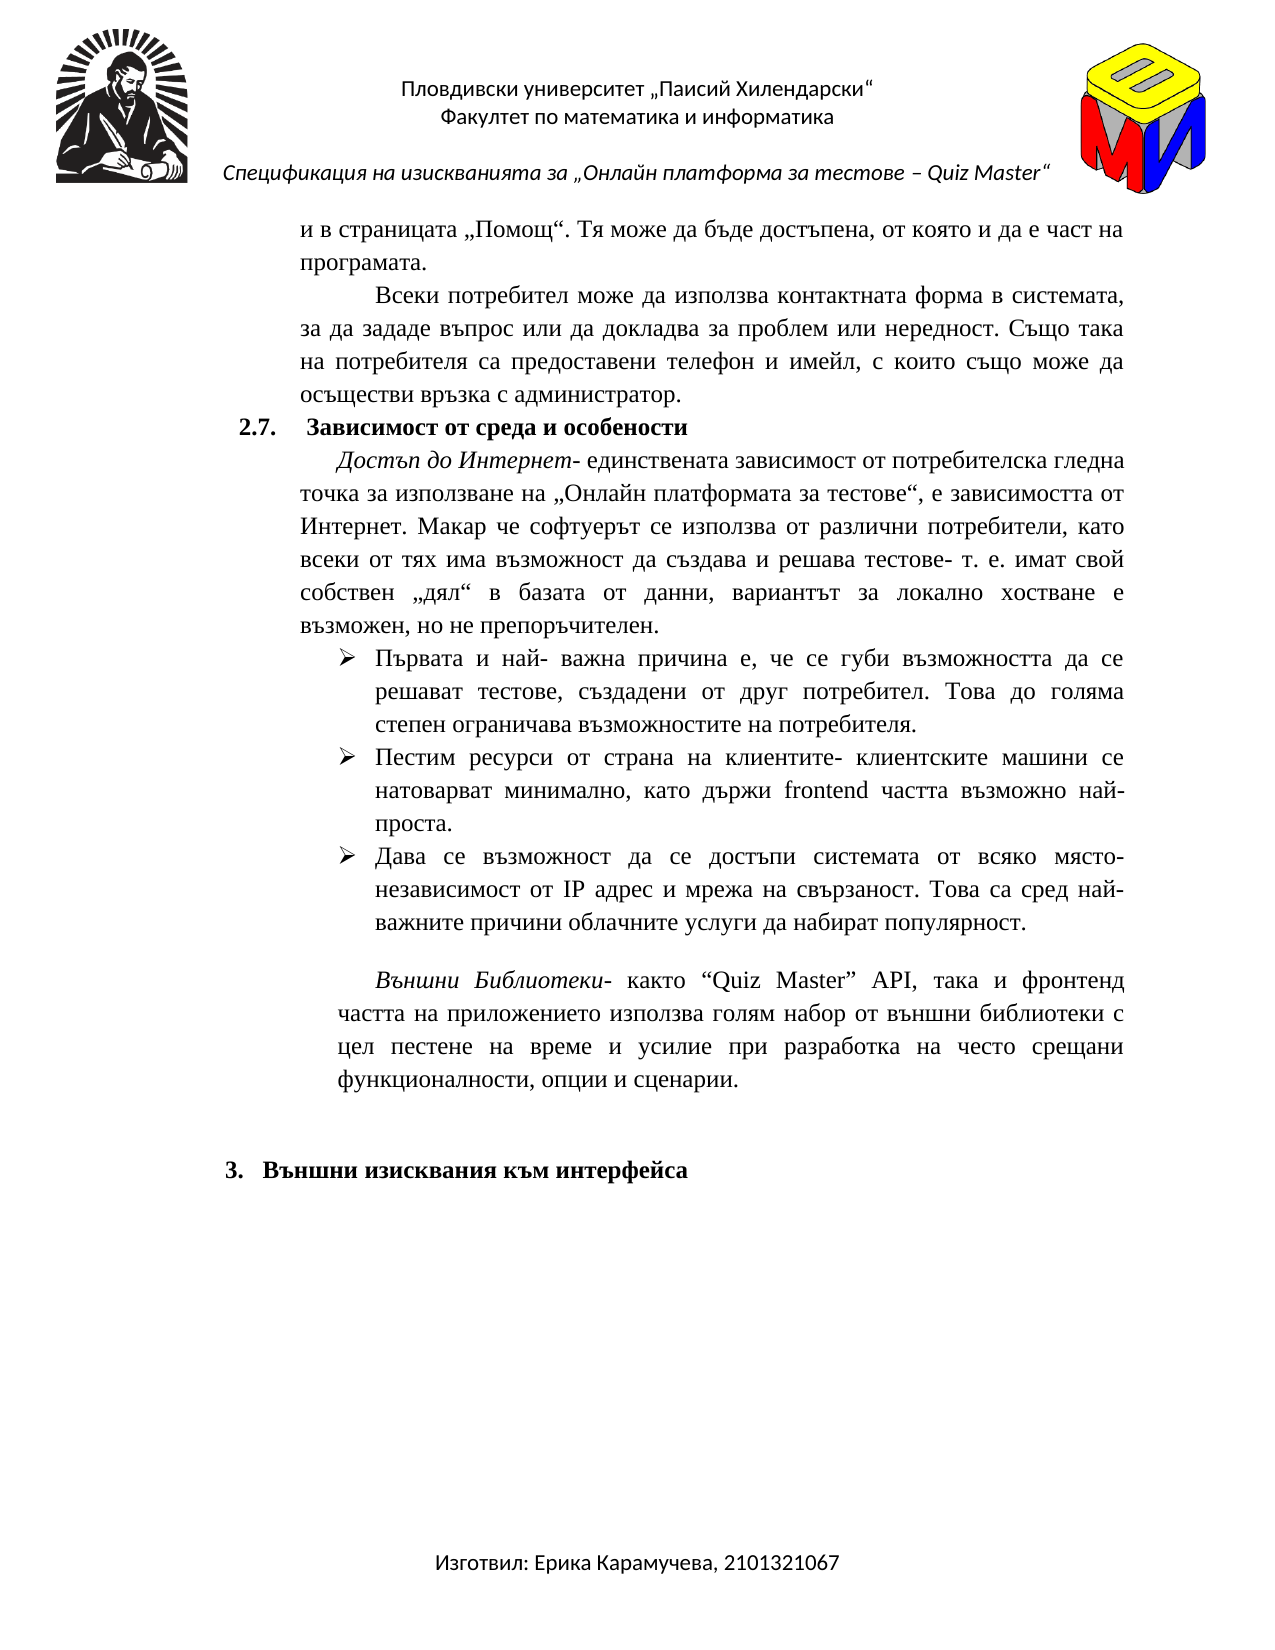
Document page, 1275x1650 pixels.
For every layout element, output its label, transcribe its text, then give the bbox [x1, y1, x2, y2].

list Достъп до Интернет- единствената зависимост от потребителска гледна точка за използване на „Онлайн платформата за тестове“, е зависимостта от Интернет. Макар че софтуерът се използва от различни потребители, като всеки от тях има възможност да създава и решава тестове- т. е. имат свой собствен „дял“ в базата от данни, вариантът за локално хостване е възможен, но не препоръчителен. [300, 445, 1125, 639]
list Всеки потребител може да използва контактната форма в системата, за да зададе въпрос или да докладва за проблем или нередност. Също така на потребителя са предоставени телефон и имейл, с които също може да осъществи връзка с администратор. [300, 280, 1125, 408]
list Зависимост от среда и особености [239, 412, 1125, 441]
picture [51, 29, 192, 183]
picture [1080, 43, 1206, 194]
list Външни изисквания към интерфейса [225, 1155, 1125, 1184]
list Първата и най- важна причина е, че се губи възможността да се решават тестове, създадени от друг потребител. Това до голяма степен ограничава възможностите на потребителя. [337, 643, 1125, 738]
text Външни Библиотеки- както “Quiz Master” API, така и фронтенд частта на приложението използва голям набор от външни библиотеки с цел пестене на време и усилие при разработка на често срещани функционалности, опции и сценарии. [337, 965, 1125, 1093]
list Дава се възможност да се достъпи системата от всяко място- независимост от IP адрес и мрежа на свързаност. Това са сред най- важните причини облачните услуги да набират популярност. [337, 841, 1125, 936]
list Пестим ресурси от страна на клиентите- клиентските машини се натоварват минимално, като държи frontend частта възможно най- проста. [337, 742, 1125, 837]
